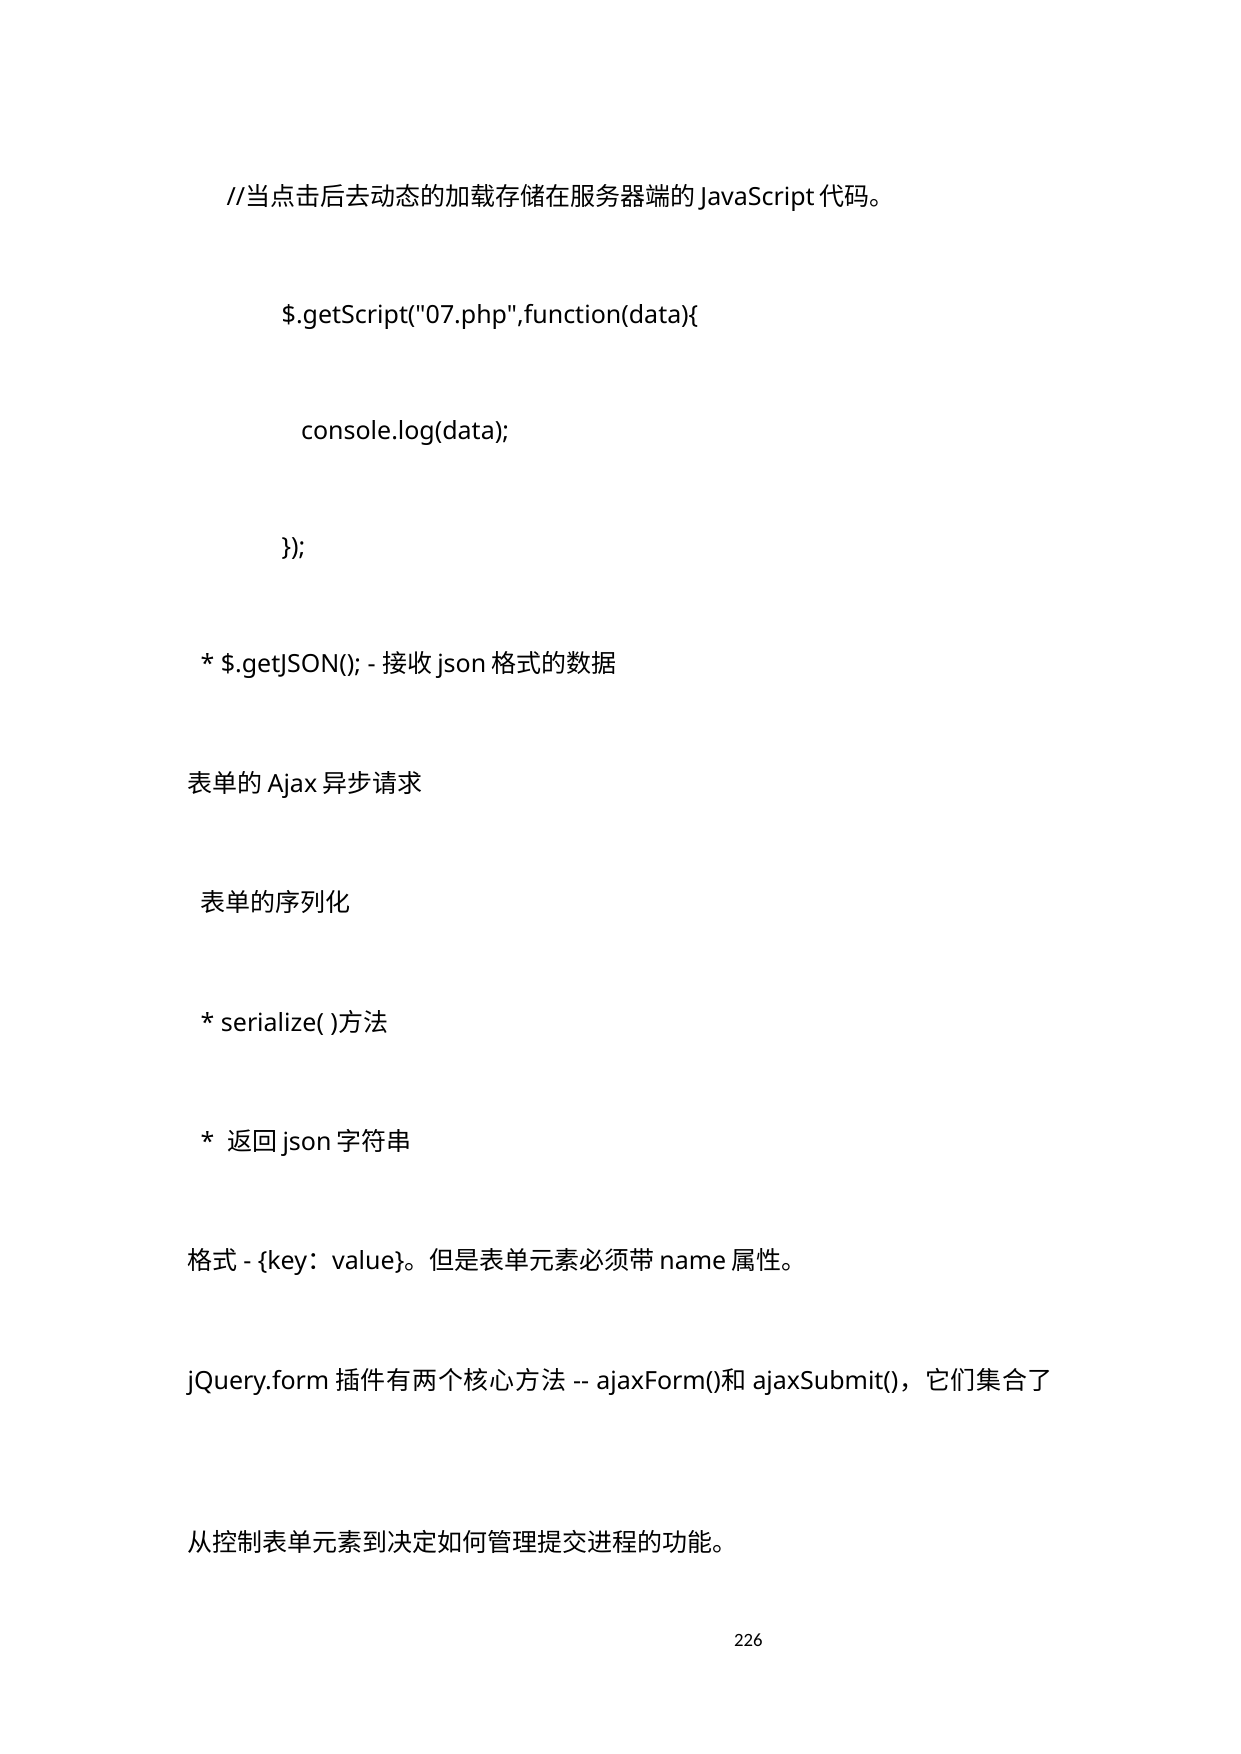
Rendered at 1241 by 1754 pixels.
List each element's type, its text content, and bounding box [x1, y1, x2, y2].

text console.log(data); [187, 397, 1053, 462]
text 表单的序列化 [187, 868, 1053, 933]
text //当点击后去动态的加载存储在服务器端的JavaScript代码。 [187, 162, 1053, 227]
text jQuery.form插件有两个核心方法 -- ajaxForm()和ajaxSubmit()，它们集合了从控制表单元素到决定如何管理提交进程的功能。 [187, 1346, 1053, 1573]
text }); [187, 513, 1053, 578]
text * $.getJSON(); - 接收json格式的数据 [187, 629, 1053, 694]
text * 返回json字符串 [187, 1107, 1053, 1172]
text 格式 - {key：value}。但是表单元素必须带name属性。 [187, 1226, 1053, 1291]
text * serialize( )方法 [187, 988, 1053, 1053]
text $.getScript("07.php",function(data){ [187, 281, 1053, 346]
text 表单的Ajax异步请求 [187, 749, 1053, 814]
